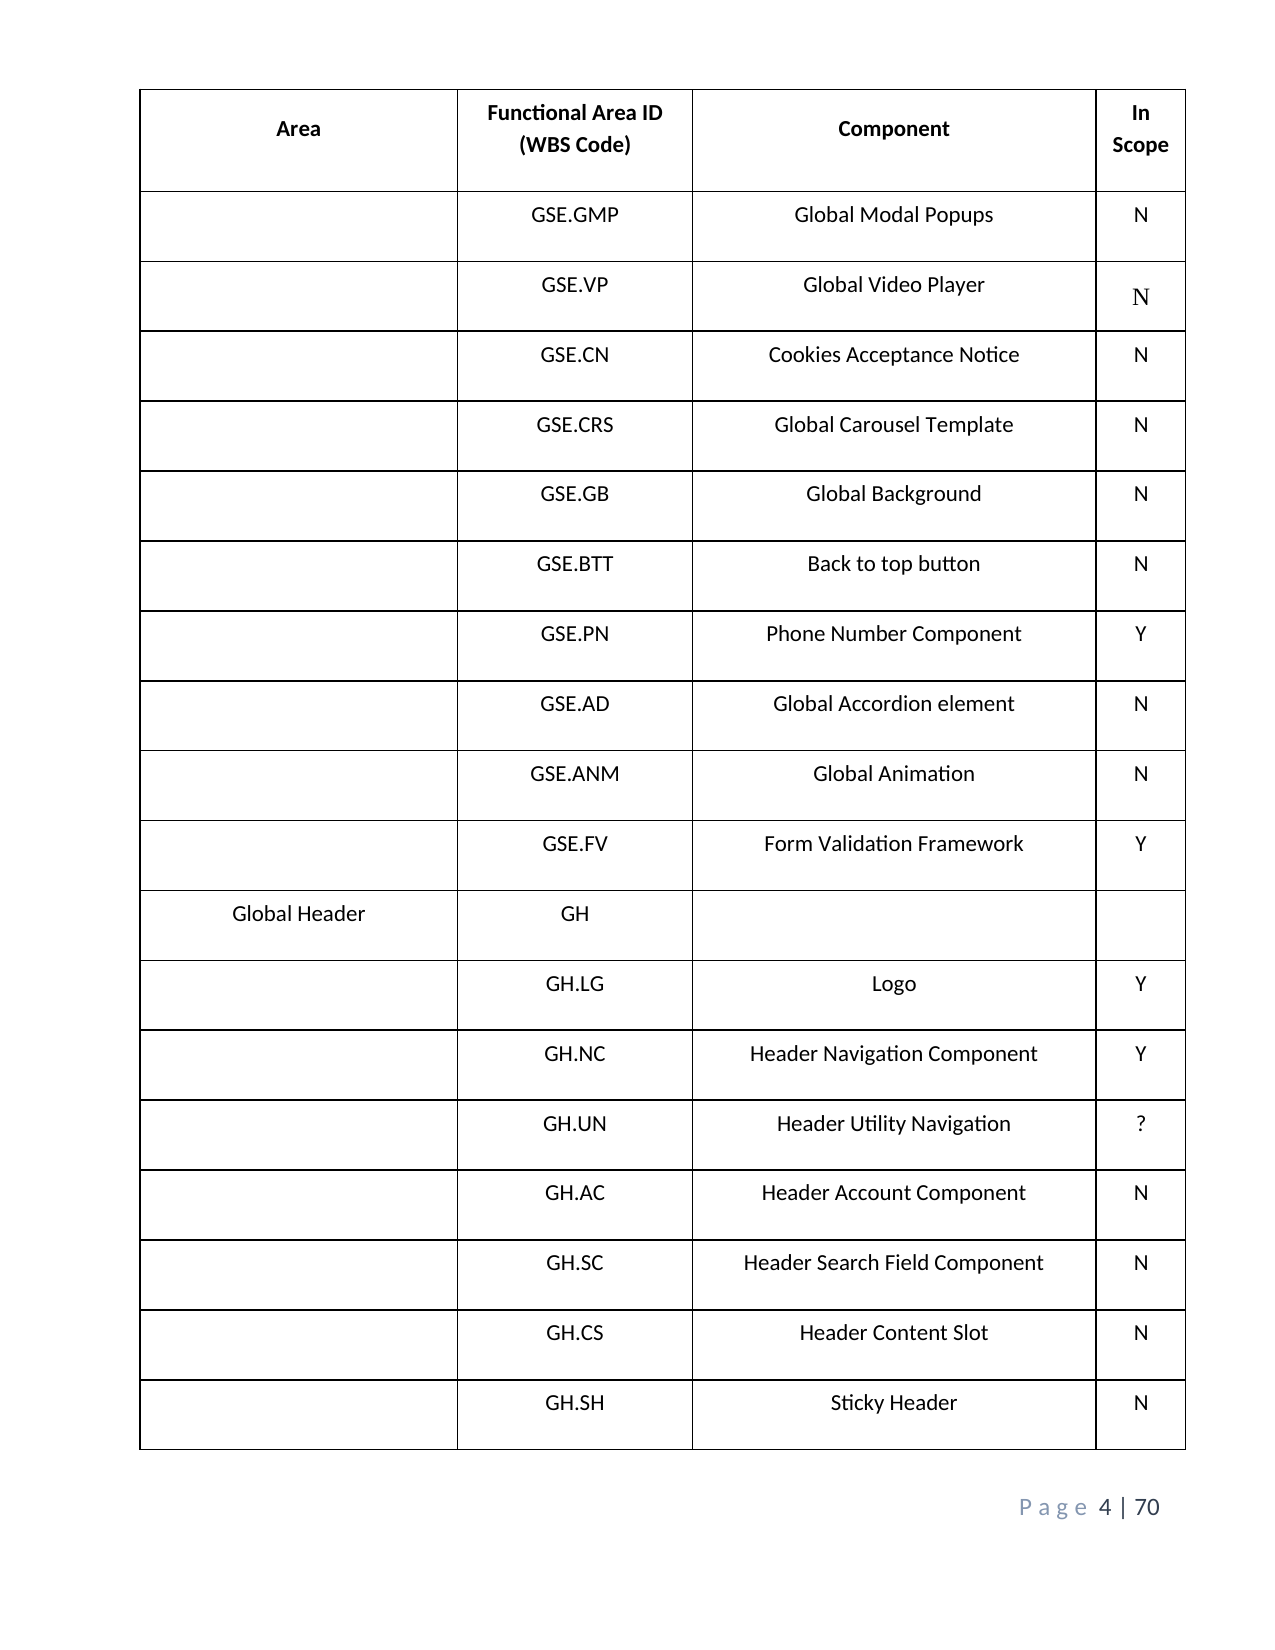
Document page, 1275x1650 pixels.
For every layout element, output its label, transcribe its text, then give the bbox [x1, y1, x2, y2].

table_header Component [693, 90, 1095, 191]
table_cell Header Utility Navigation [693, 1101, 1095, 1169]
table_cell [141, 262, 457, 330]
table_cell GH.AC [458, 1171, 692, 1239]
table_cell [141, 682, 457, 750]
table_cell [141, 612, 457, 680]
table_cell Global Header [141, 891, 457, 959]
table_cell Header Search Field Component [693, 1241, 1095, 1309]
table_cell Global Modal Popups [693, 192, 1095, 261]
table_cell N [1097, 332, 1185, 400]
table_cell Y [1097, 1031, 1185, 1099]
table_cell [141, 1171, 457, 1239]
table_cell Global Carousel Template [693, 402, 1095, 470]
table_cell GSE.FV [458, 821, 692, 889]
table_cell [141, 821, 457, 889]
table_cell N [1097, 262, 1185, 330]
table_cell GH.UN [458, 1101, 692, 1169]
table_cell Phone Number Component [693, 612, 1095, 680]
table_cell GSE.VP [458, 262, 692, 330]
table_cell GH.SH [458, 1381, 692, 1449]
table_header Functional Area ID (WBS Code) [458, 90, 692, 191]
table_cell Header Account Component [693, 1171, 1095, 1239]
table_cell [141, 1031, 457, 1099]
table_cell GSE.CRS [458, 402, 692, 470]
table_cell GH.SC [458, 1241, 692, 1309]
table_cell GH [458, 891, 692, 959]
table_cell N [1097, 402, 1185, 470]
table_cell [141, 1381, 457, 1449]
table_cell Y [1097, 821, 1185, 889]
table_cell GSE.AD [458, 682, 692, 750]
table_cell N [1097, 751, 1185, 820]
table_cell N [1097, 1171, 1185, 1239]
table_cell Sticky Header [693, 1381, 1095, 1449]
table_cell [141, 192, 457, 261]
table_cell [141, 751, 457, 820]
table_cell Logo [693, 961, 1095, 1029]
table_cell Header Navigation Component [693, 1031, 1095, 1099]
table_cell N [1097, 1241, 1185, 1309]
table_cell Form Validation Framework [693, 821, 1095, 889]
table_cell Cookies Acceptance Notice [693, 332, 1095, 400]
table_header In Scope [1097, 90, 1185, 191]
table_cell Back to top button [693, 542, 1095, 610]
table_cell [141, 1241, 457, 1309]
table_cell Global Video Player [693, 262, 1095, 330]
table_cell Global Background [693, 472, 1095, 540]
table_cell GSE.PN [458, 612, 692, 680]
table_cell [141, 472, 457, 540]
table_cell GSE.CN [458, 332, 692, 400]
table_cell Y [1097, 961, 1185, 1029]
table_cell [141, 542, 457, 610]
table_cell [141, 1311, 457, 1379]
table_header Area [141, 90, 457, 191]
table_cell [693, 891, 1095, 959]
table_cell GSE.ANM [458, 751, 692, 820]
table_cell N [1097, 192, 1185, 261]
table_cell GH.NC [458, 1031, 692, 1099]
table_cell GSE.GMP [458, 192, 692, 261]
table_cell [141, 961, 457, 1029]
table_cell ? [1097, 1101, 1185, 1169]
table_cell GH.CS [458, 1311, 692, 1379]
table_cell GSE.GB [458, 472, 692, 540]
table_cell Global Animation [693, 751, 1095, 820]
table_cell N [1097, 472, 1185, 540]
table_cell Header Content Slot [693, 1311, 1095, 1379]
table_cell GH.LG [458, 961, 692, 1029]
table_cell [141, 1101, 457, 1169]
table_cell N [1097, 1381, 1185, 1449]
table_cell Global Accordion element [693, 682, 1095, 750]
table_cell N [1097, 1311, 1185, 1379]
table_cell N [1097, 542, 1185, 610]
table_cell [1097, 891, 1185, 959]
table_cell N [1097, 682, 1185, 750]
table_cell Y [1097, 612, 1185, 680]
table_cell GSE.BTT [458, 542, 692, 610]
table_cell [141, 332, 457, 400]
table_cell [141, 402, 457, 470]
